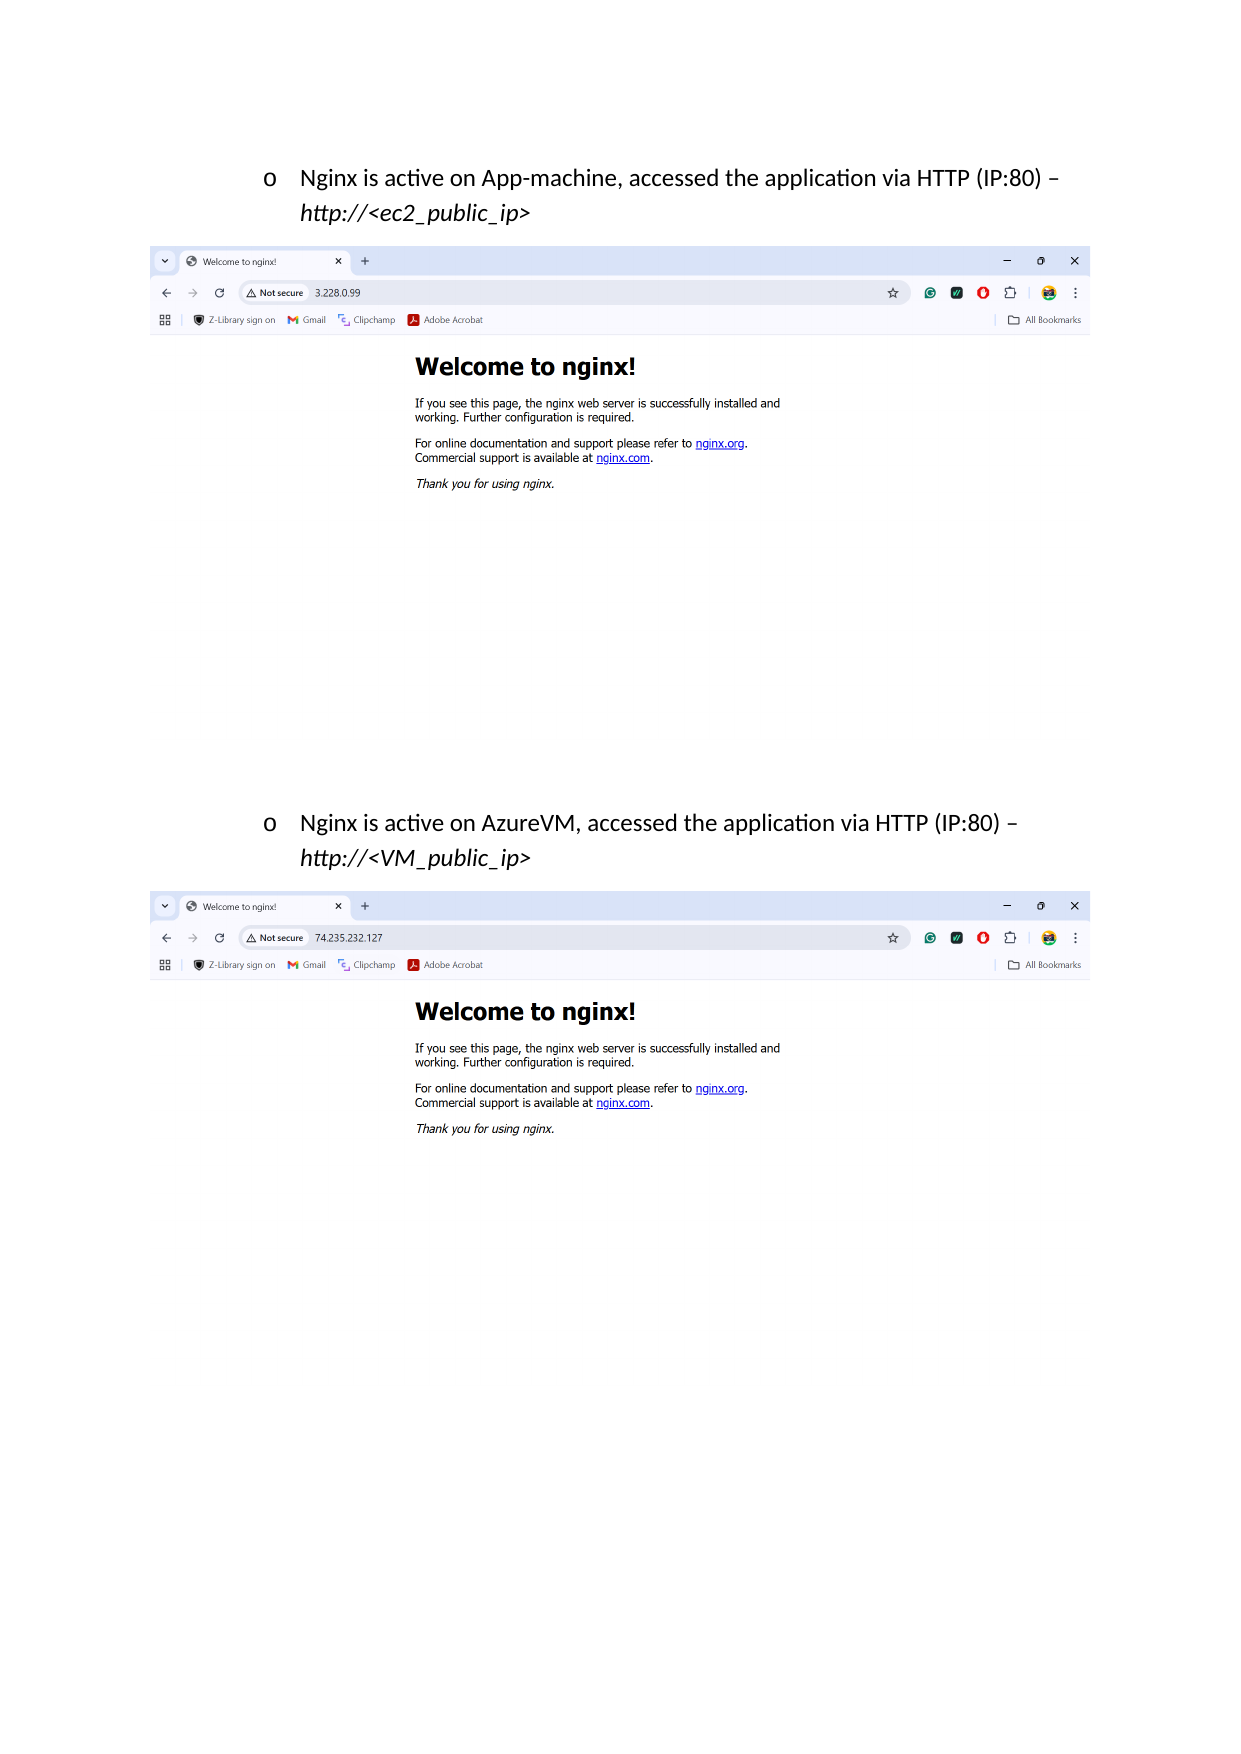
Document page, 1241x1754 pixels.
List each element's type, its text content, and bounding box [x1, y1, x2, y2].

picture [150, 246, 1091, 740]
picture [150, 891, 1091, 1386]
list Nginx is active on AzureVM, accessed the application via HTTP (IP:80) – http://<VM_public_ip> [262, 808, 1090, 872]
list Nginx is active on App-machine, accessed the application via HTTP (IP:80) – http://<ec2_public_ip> [262, 162, 1090, 227]
